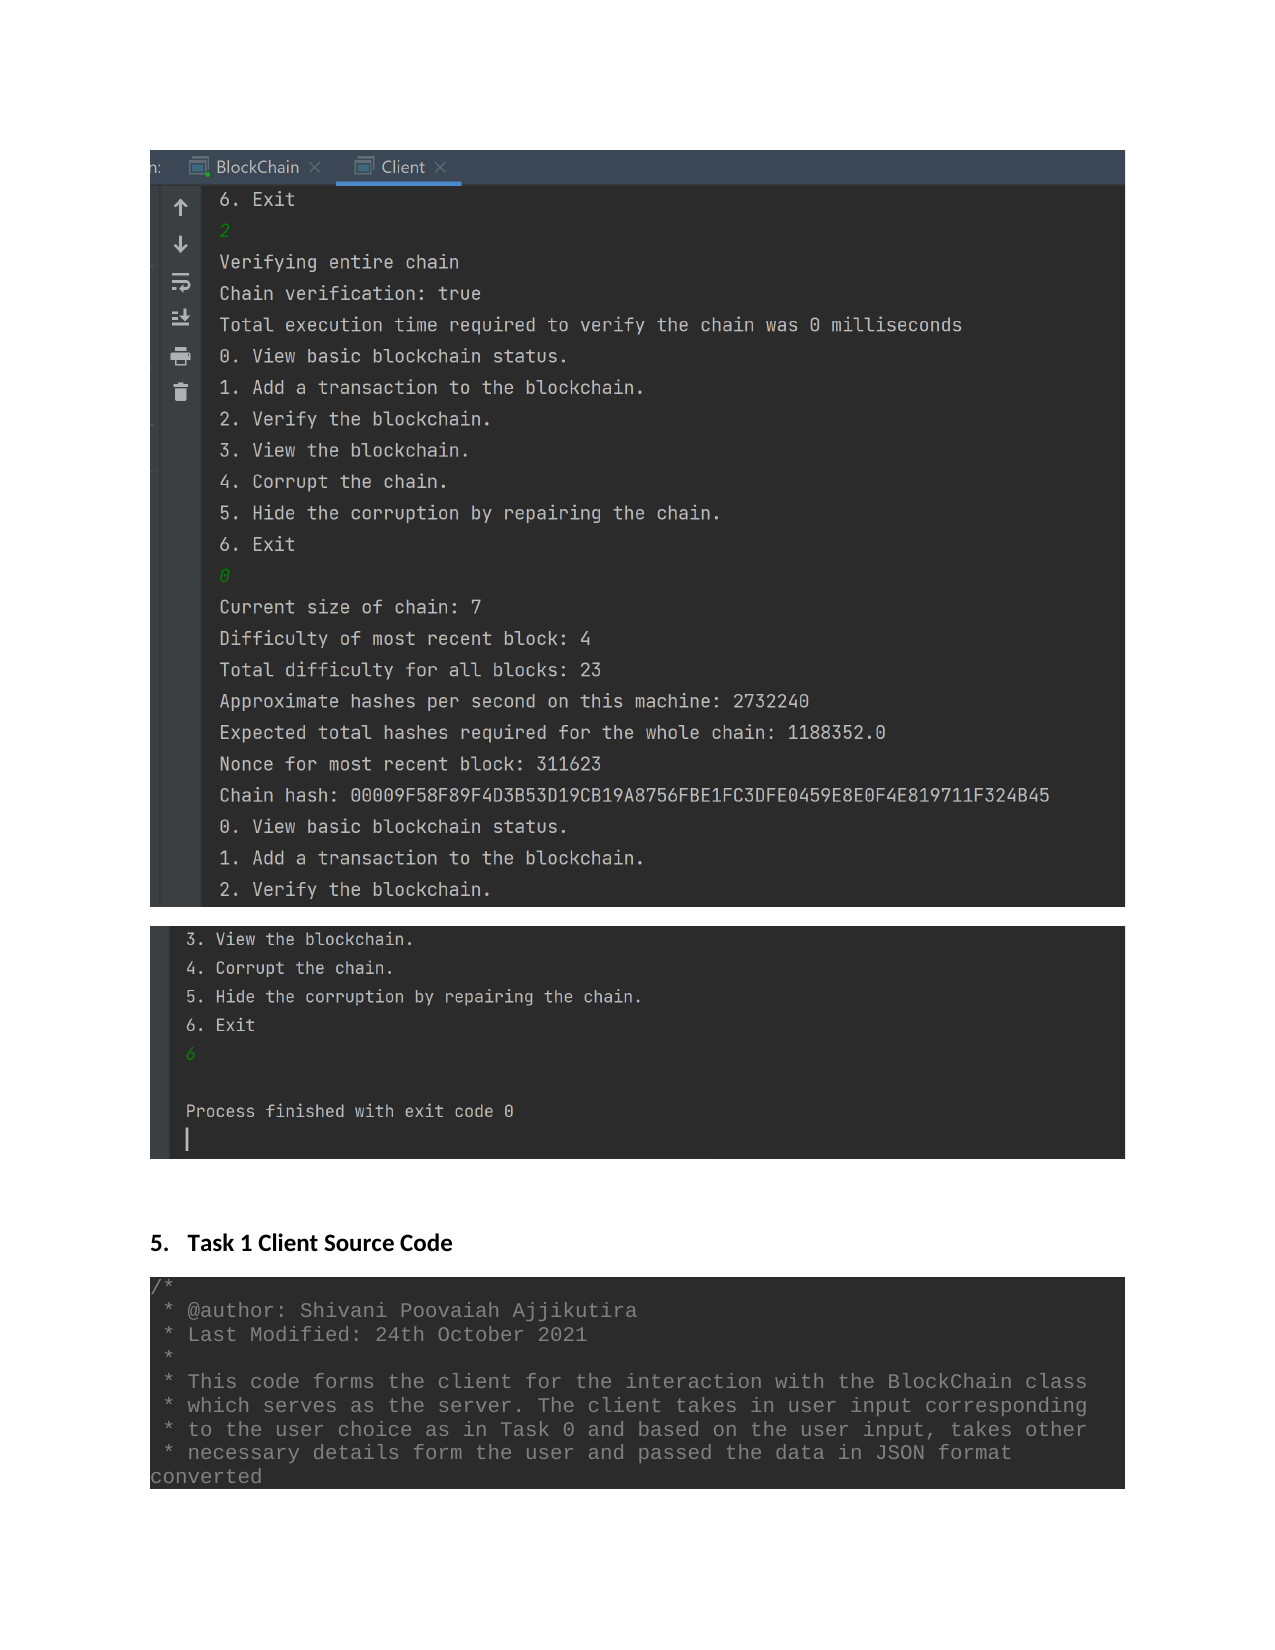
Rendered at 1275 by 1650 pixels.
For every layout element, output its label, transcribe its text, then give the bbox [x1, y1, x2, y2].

list Task 1 Client Source Code [150, 1227, 1125, 1258]
picture [150, 926, 1125, 1159]
picture [150, 150, 1125, 907]
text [150, 1277, 1125, 1489]
